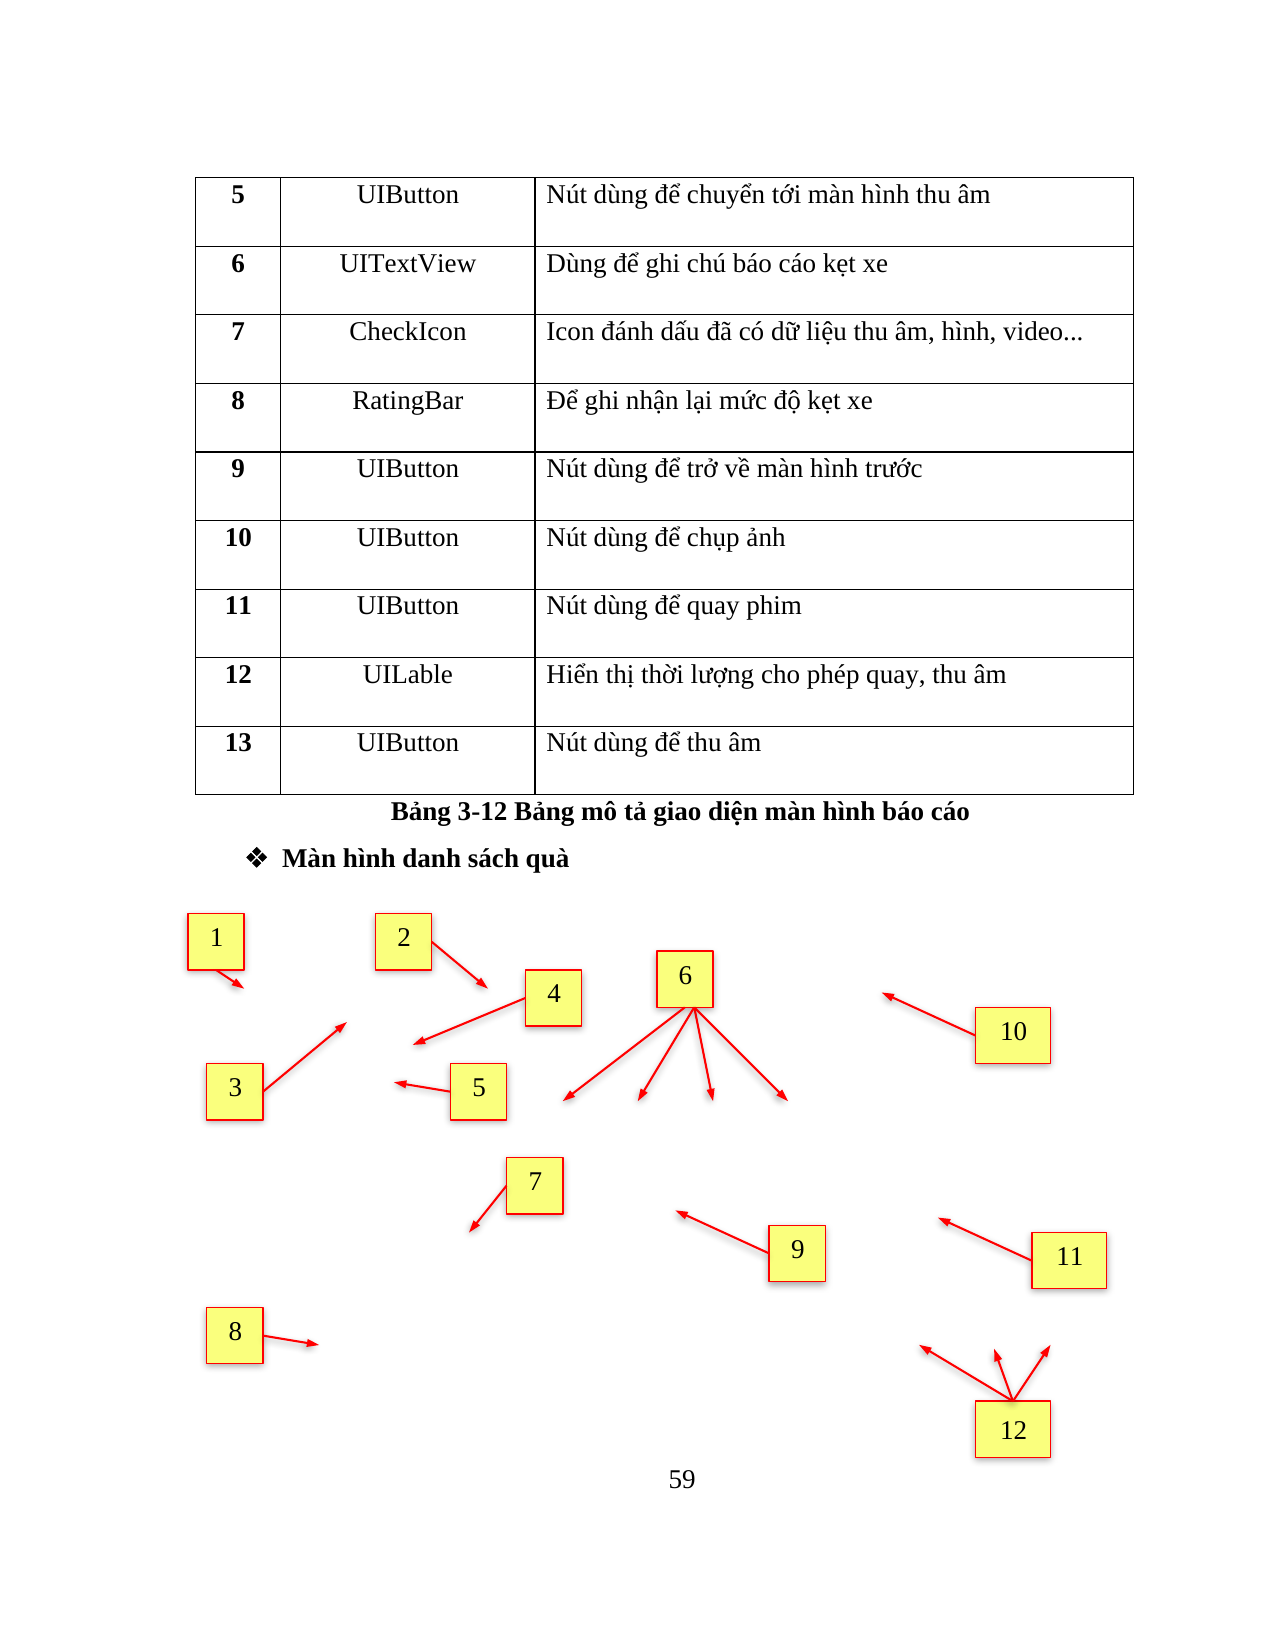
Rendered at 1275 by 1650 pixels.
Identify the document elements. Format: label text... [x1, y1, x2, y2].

table_cell UILable [281, 658, 534, 726]
table_cell 12 [196, 658, 280, 726]
table_cell UIButton [281, 178, 534, 246]
table_cell 11 [196, 590, 280, 657]
table_cell Hiển thị thời lượng cho phép quay, thu âm [536, 658, 1133, 726]
table_cell Dùng để ghi chú báo cáo kẹt xe [536, 247, 1133, 314]
table_cell Nút dùng để chụp ảnh [536, 521, 1133, 588]
table_cell 6 [196, 247, 280, 314]
table_cell 8 [196, 384, 280, 451]
table_cell CheckIcon [281, 315, 534, 383]
table_cell UIButton [281, 521, 534, 588]
table_cell RatingBar [281, 384, 534, 451]
table_cell UIButton [281, 727, 534, 794]
table_cell Nút dùng để chuyển tới màn hình thu âm [536, 178, 1133, 246]
table_cell 5 [196, 178, 280, 246]
table_cell Để ghi nhận lại mức độ kẹt xe [536, 384, 1133, 451]
table_cell 10 [196, 521, 280, 588]
table_cell Nút dùng để quay phim [536, 590, 1133, 657]
table_cell UIButton [281, 453, 534, 520]
table_cell UIButton [281, 590, 534, 657]
table_cell Icon đánh dấu đã có dữ liệu thu âm, hình, video... [536, 315, 1133, 383]
table_cell 9 [196, 453, 280, 520]
list Màn hình danh sách quà [244, 842, 1157, 873]
table_cell Nút dùng để trở về màn hình trước [536, 453, 1133, 520]
table_cell 7 [196, 315, 280, 383]
table_cell UITextView [281, 247, 534, 314]
table_cell Nút dùng để thu âm [536, 727, 1133, 794]
table_cell 13 [196, 727, 280, 794]
